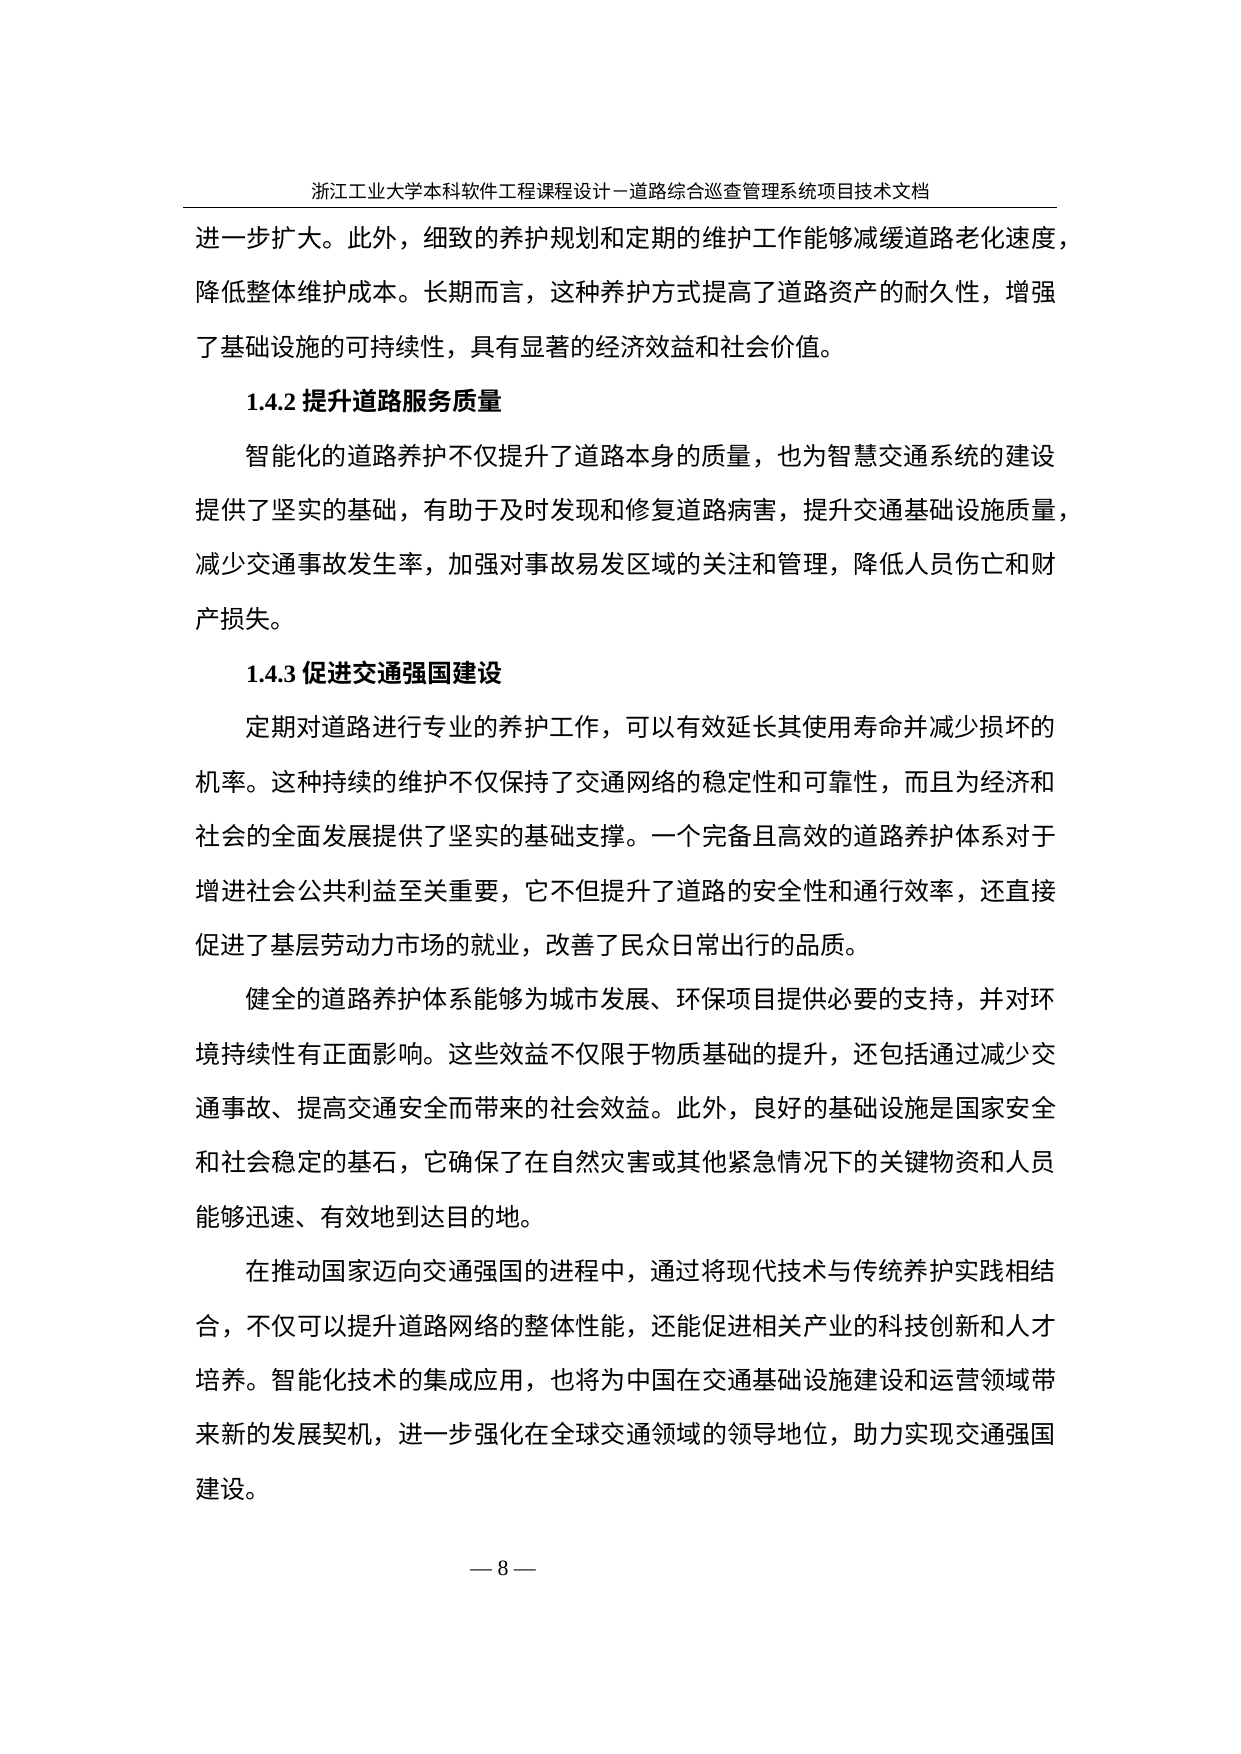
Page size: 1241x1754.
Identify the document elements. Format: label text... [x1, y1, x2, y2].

text 智能化的道路养护不仅提升了道路本身的质量，也为智慧交通系统的建设提供了坚实的基础，有助于及时发现和修复道路病害，提升交通基础设施质量，减少交通事故发生率，加强对事故易发区域的关注和管理，降低人员伤亡和财产损失。 [196, 436, 1057, 635]
text 健全的道路养护体系能够为城市发展、环保项目提供必要的支持，并对环境持续性有正面影响。这些效益不仅限于物质基础的提升，还包括通过减少交通事故、提高交通安全而带来的社会效益。此外，良好的基础设施是国家安全和社会稳定的基石，它确保了在自然灾害或其他紧急情况下的关键物资和人员能够迅速、有效地到达目的地。 [196, 980, 1057, 1233]
text 在推动国家迈向交通强国的进程中，通过将现代技术与传统养护实践相结合，不仅可以提升道路网络的整体性能，还能促进相关产业的科技创新和人才培养。智能化技术的集成应用，也将为中国在交通基础设施建设和运营领域带来新的发展契机，进一步强化在全球交通领域的领导地位，助力实现交通强国建设。 [196, 1252, 1057, 1505]
text 定期对道路进行专业的养护工作，可以有效延长其使用寿命并减少损坏的机率。这种持续的维护不仅保持了交通网络的稳定性和可靠性，而且为经济和社会的全面发展提供了坚实的基础支撑。一个完备且高效的道路养护体系对于增进社会公共利益至关重要，它不但提升了道路的安全性和通行效率，还直接促进了基层劳动力市场的就业，改善了民众日常出行的品质。 [196, 708, 1057, 962]
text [196, 218, 1057, 363]
text 1.4.3 促进交通强国建设 [196, 653, 1057, 690]
text 1.4.2 提升道路服务质量 [196, 382, 1057, 418]
